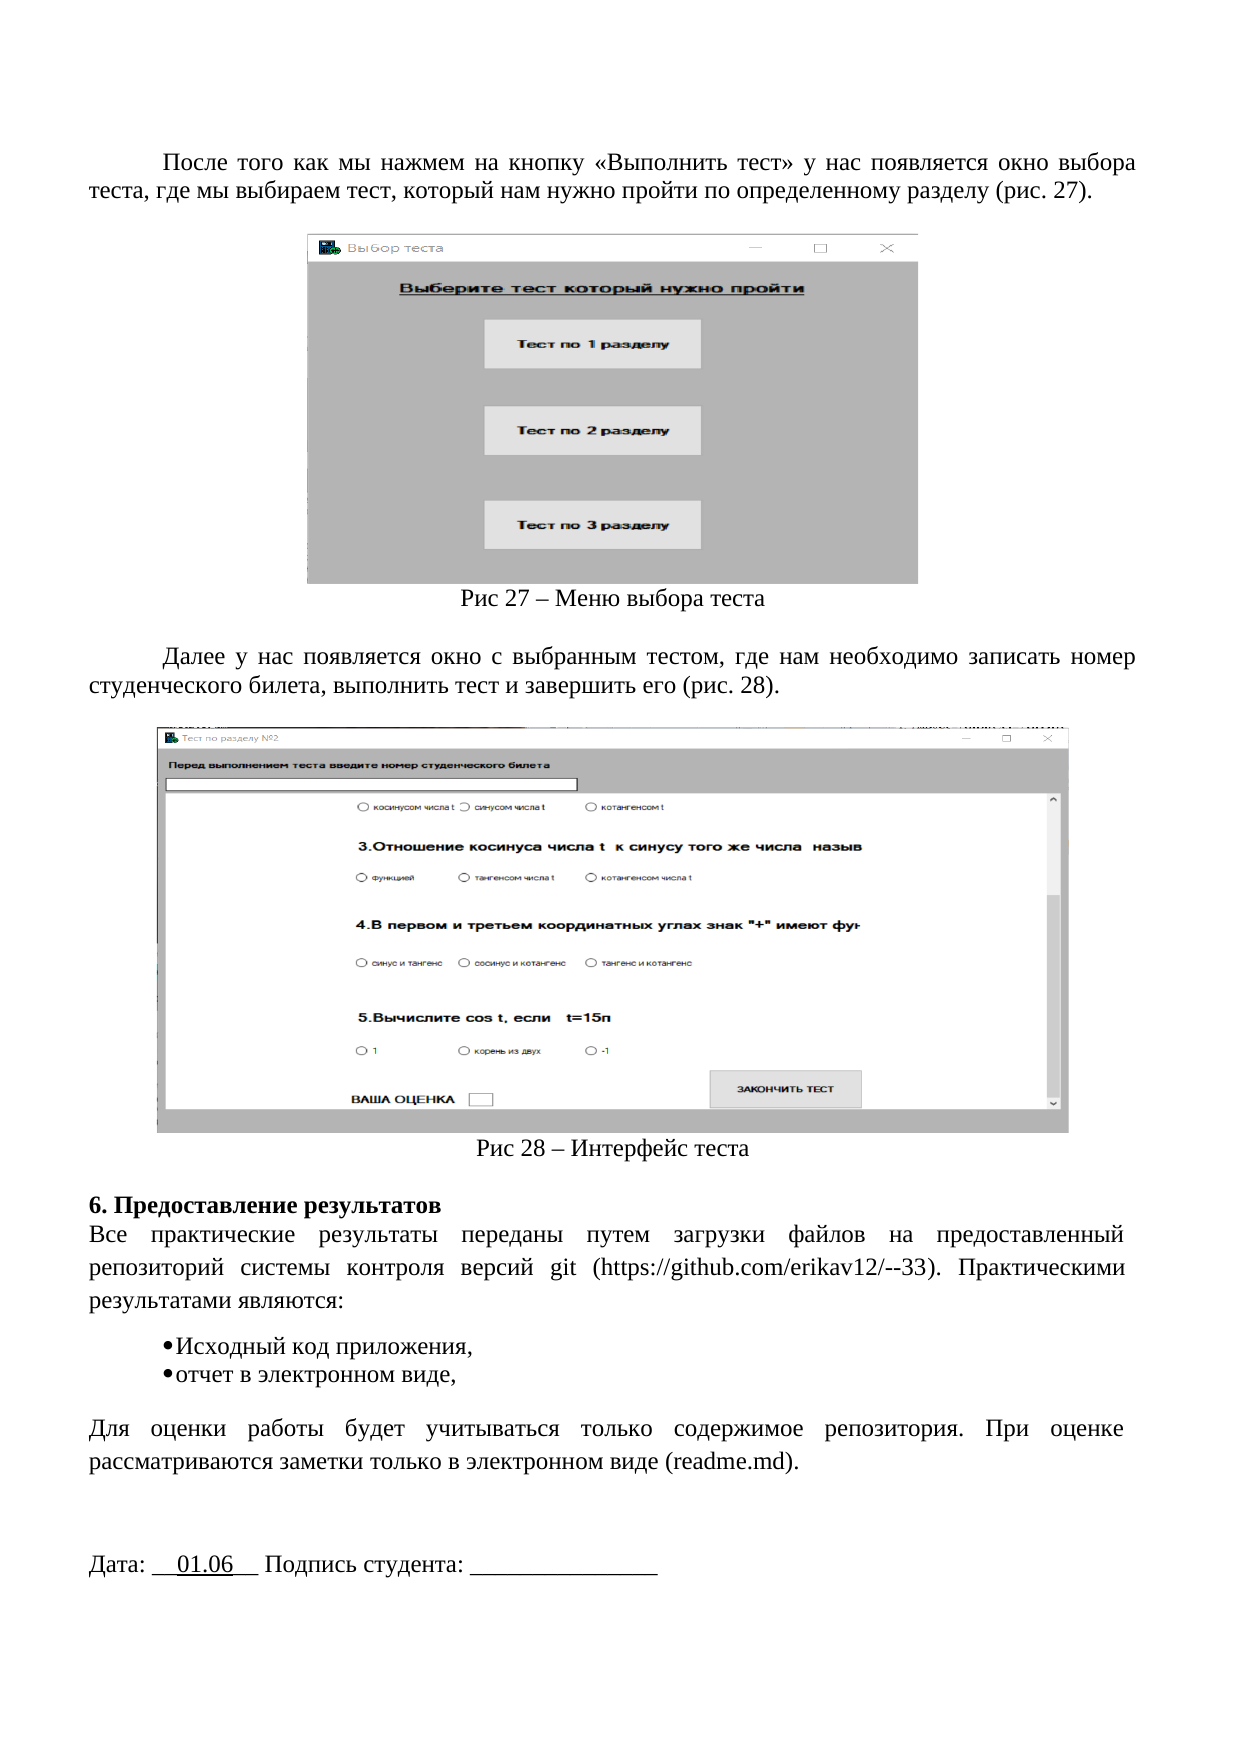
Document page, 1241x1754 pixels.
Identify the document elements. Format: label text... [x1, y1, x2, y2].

text Далее у нас появляется окно с выбранным тестом, где нам необходимо записать номер студенческого билета, выполнить тест и завершить его (рис. 28). [88, 641, 1137, 698]
text Все практические результаты переданы путем загрузки файлов на предоставленный репозиторий системы контроля версий git (https://github.com/erikav12/--33). Практическими результатами являются: [88, 1219, 1125, 1314]
picture [307, 233, 919, 584]
text Рис 28 – Интерфейс теста [88, 1133, 1137, 1162]
text Рис 27 – Меню выбора теста [88, 583, 1137, 612]
text Дата: __01.06__ Подпись студента: _______________ [88, 1549, 1137, 1578]
text После того как мы нажмем на кнопку «Выполнить тест» у нас появляется окно выбора теста, где мы выбираем тест, который нам нужно пройти по определенному разделу (рис. 27). [88, 147, 1137, 204]
picture [156, 727, 1069, 1133]
list отчет в электронном виде, [163, 1359, 1137, 1388]
text Для оценки работы будет учитываться только содержимое репозитория. При оценке рассматриваются заметки только в электронном виде (readme.md). [88, 1413, 1125, 1475]
list Исходный код приложения, [163, 1331, 1137, 1359]
text 6. Предоставление результатов [88, 1190, 1137, 1219]
